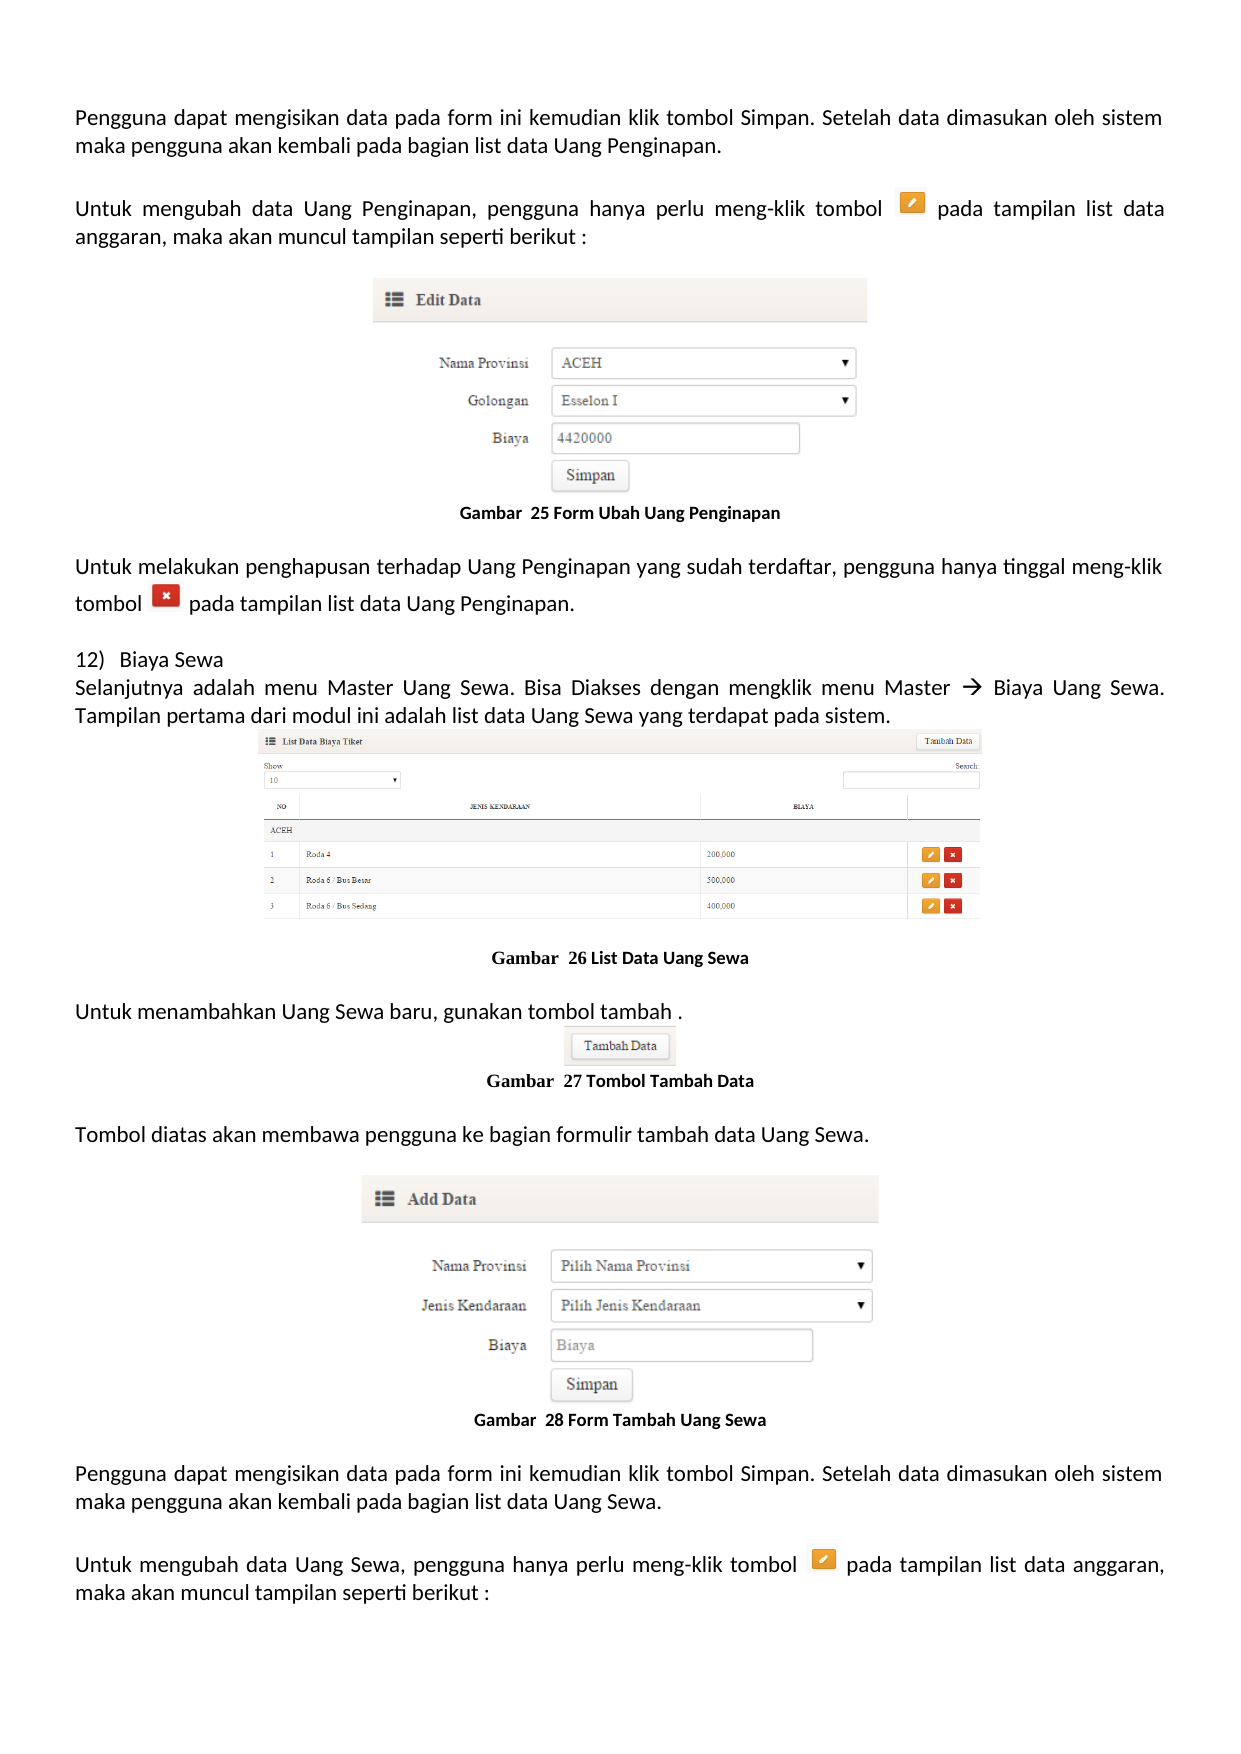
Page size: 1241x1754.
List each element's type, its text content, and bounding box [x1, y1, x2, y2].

list Tombol diatas akan membawa pengguna ke bagian formulir tambah data Uang Sewa. [75, 1120, 1165, 1148]
text Selanjutnya adalah menu Master Uang Sewa. Bisa Diakses dengan mengklik menu Master Biaya Uang Sewa. Tampilan pertama dari modul ini adalah list data Uang Sewa yang terdapat pada sistem. [75, 673, 1165, 729]
list Pengguna dapat mengisikan data pada form ini kemudian klik tombol Simpan. Setelah data dimasukan oleh sistem maka pengguna akan kembali pada bagian list data Uang Sewa. [75, 1459, 1165, 1515]
picture [361, 1175, 879, 1409]
picture [258, 729, 983, 919]
list Untuk menambahkan Uang Sewa baru, gunakan tombol tambah . [75, 997, 1165, 1026]
list Pengguna dapat mengisikan data pada form ini kemudian klik tombol Simpan. Setelah data dimasukan oleh sistem maka pengguna akan kembali pada bagian list data Uang Penginapan. [75, 103, 1165, 159]
list Untuk mengubah data Uang Sewa, pengguna hanya perlu meng-klik tombol pada tampilan list data anggaran, maka akan muncul tampilan seperti berikut : [75, 1543, 1165, 1606]
picture [894, 187, 928, 217]
list Untuk mengubah data Uang Penginapan, pengguna hanya perlu meng-klik tombol pada tampilan list data anggaran, maka akan muncul tampilan seperti berikut : [75, 187, 1165, 250]
picture [373, 278, 868, 502]
picture [147, 580, 184, 612]
picture [563, 1025, 677, 1069]
list Biaya Sewa [75, 645, 1165, 673]
picture [806, 1543, 839, 1573]
list Untuk melakukan penghapusan terhadap Uang Penginapan yang sudah terdaftar, pengguna hanya tinggal meng-klik tombol pada tampilan list data Uang Penginapan. [75, 552, 1165, 617]
